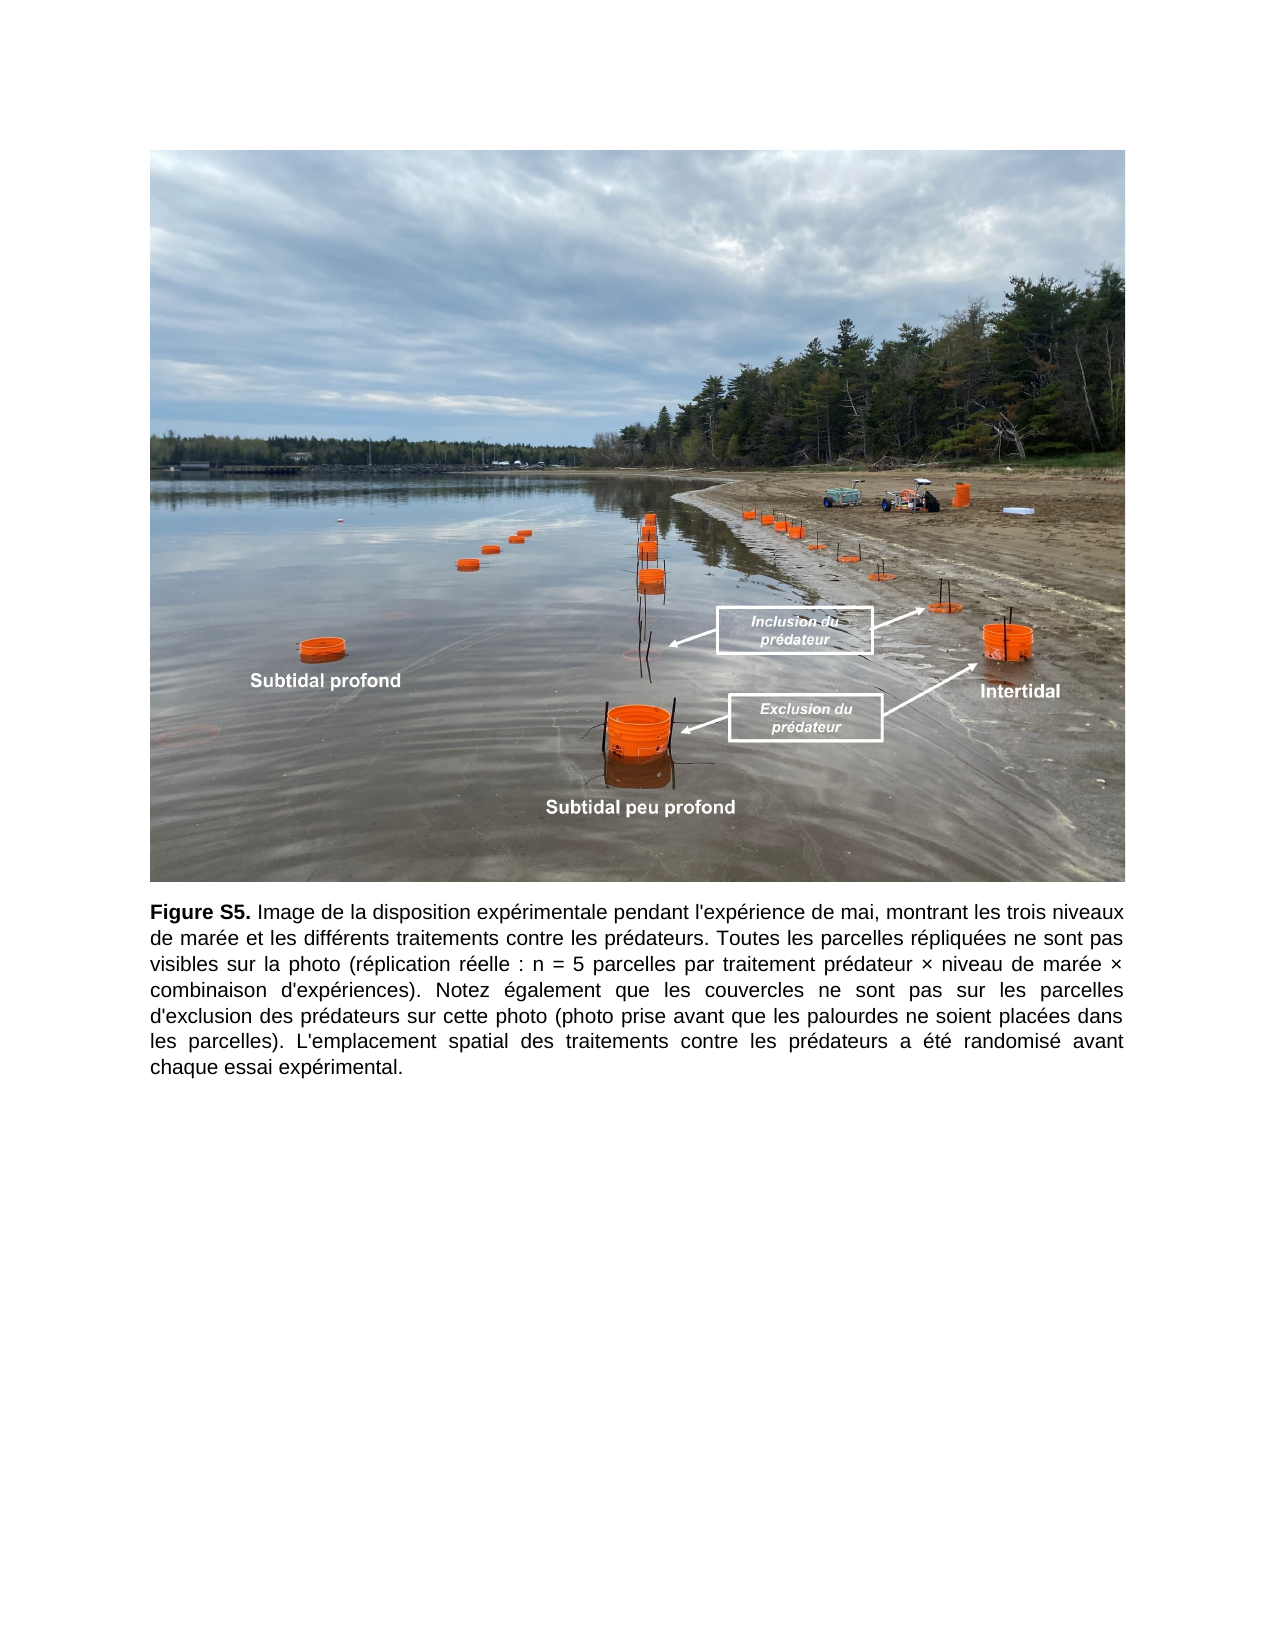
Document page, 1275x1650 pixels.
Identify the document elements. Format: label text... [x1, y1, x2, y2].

picture [150, 150, 1125, 882]
text Figure S5. Image de la disposition expérimentale pendant l'expérience de mai, montrant les trois niveaux de marée et les différents traitements contre les prédateurs. Toutes les parcelles répliquées ne sont pas visibles sur la photo (réplication réelle : n = 5 parcelles par traitement prédateur × niveau de marée × combinaison d'expériences). Notez également que les couvercles ne sont pas sur les parcelles d'exclusion des prédateurs sur cette photo (photo prise avant que les palourdes ne soient placées dans les parcelles). L'emplacement spatial des traitements contre les prédateurs a été randomisé avant chaque essai expérimental. [150, 900, 1125, 1079]
